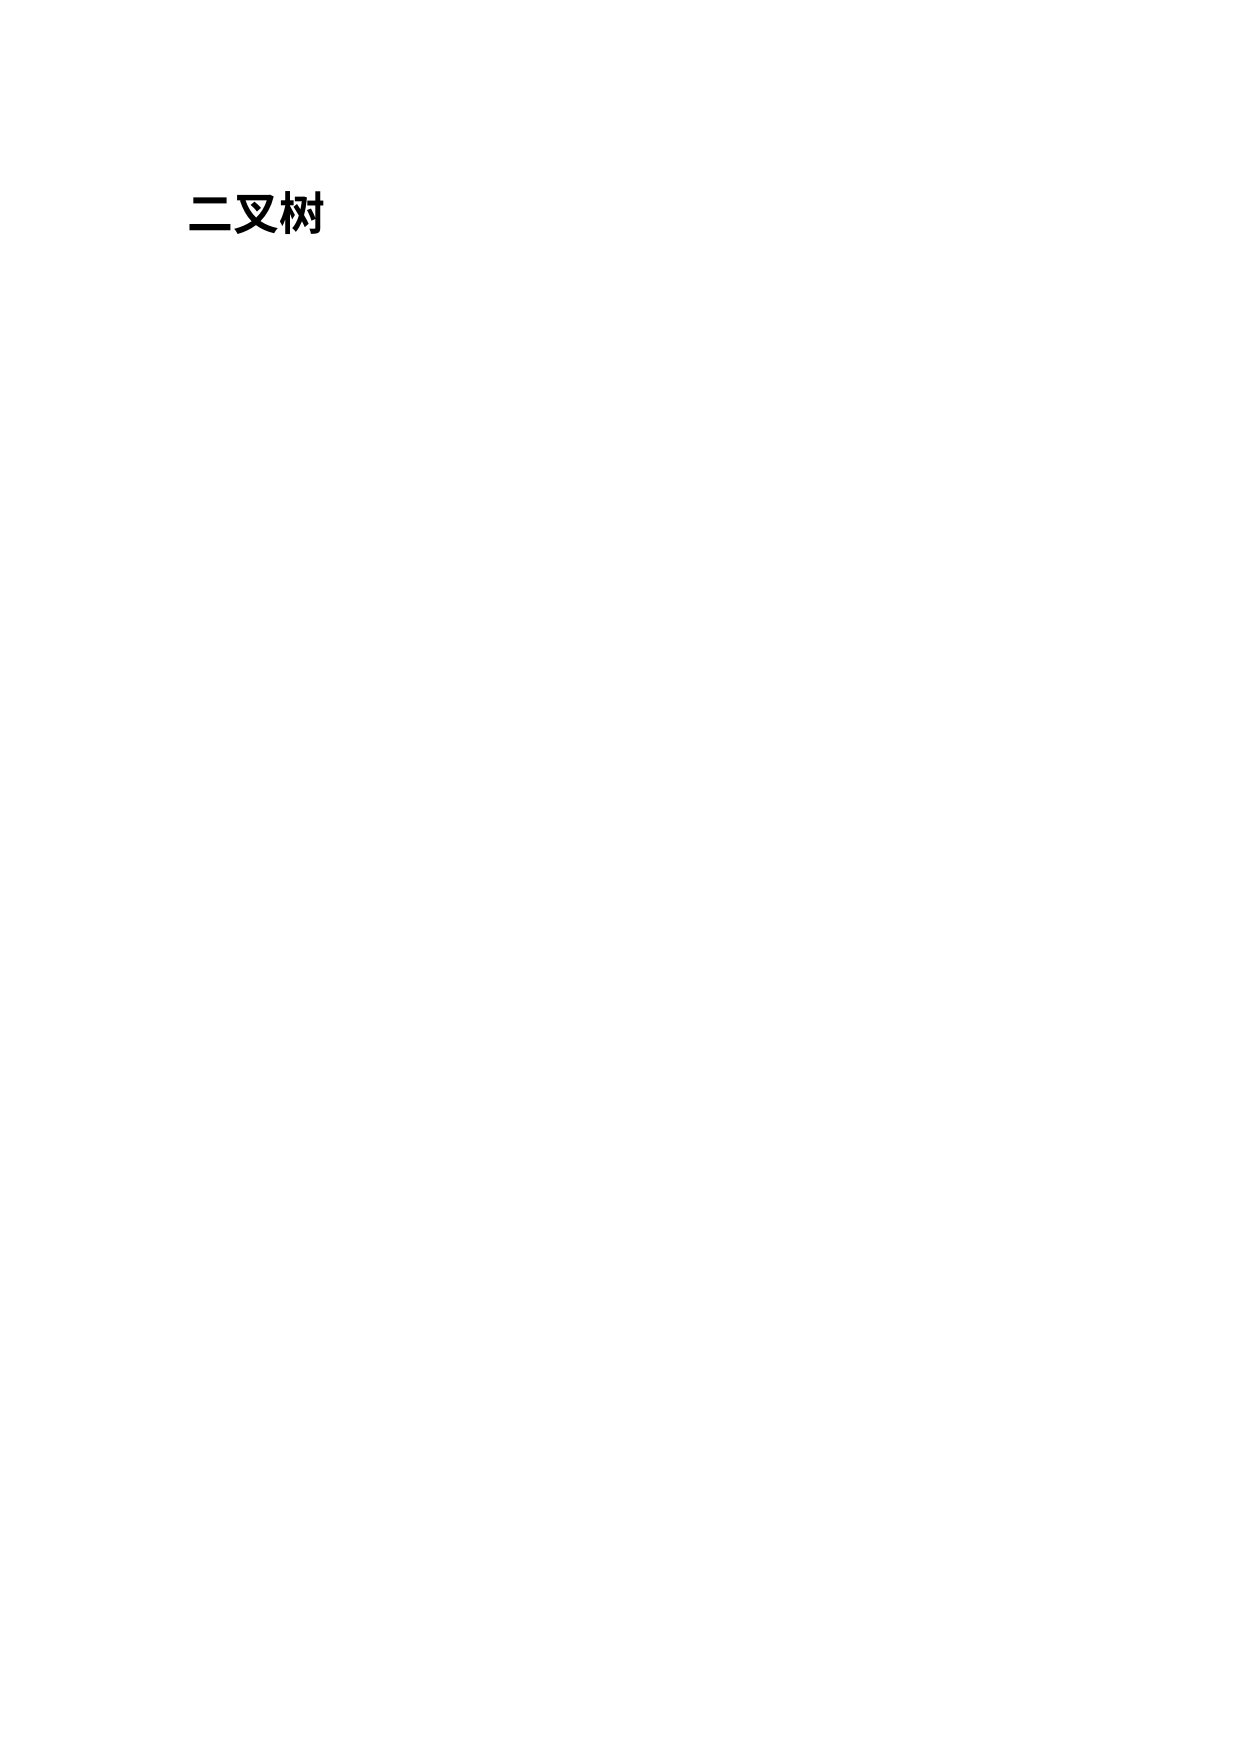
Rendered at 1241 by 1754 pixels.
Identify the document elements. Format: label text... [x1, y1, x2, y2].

subtitle 二叉树 [187, 162, 1053, 259]
